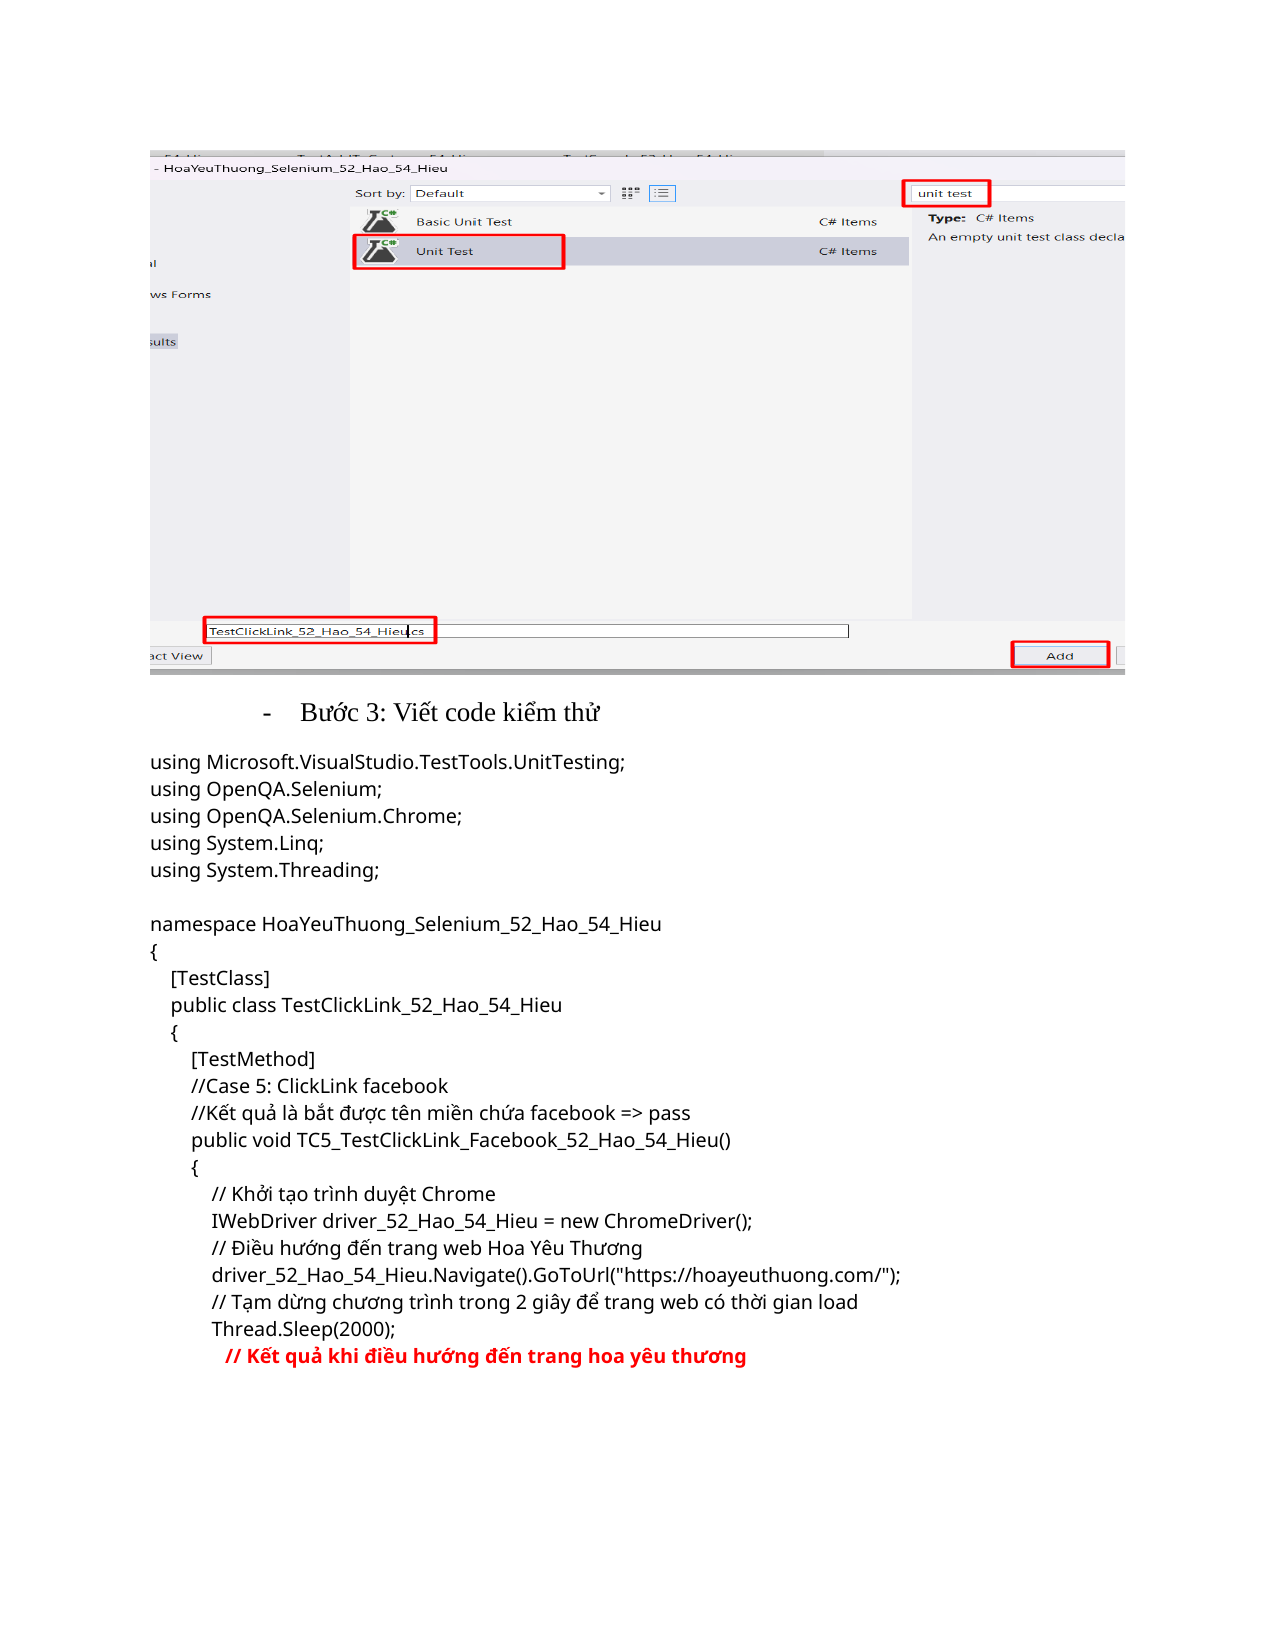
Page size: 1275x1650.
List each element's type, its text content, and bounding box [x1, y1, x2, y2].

text [TestMethod] [150, 1045, 1125, 1072]
text { [150, 1018, 1125, 1045]
text using System.Threading; [150, 857, 1125, 883]
text driver_52_Hao_54_Hieu.Navigate().GoToUrl("https://hoayeuthuong.com/"); [150, 1261, 1125, 1288]
text public class TestClickLink_52_Hao_54_Hieu [150, 991, 1125, 1018]
text // Điều hướng đến trang web Hoa Yêu Thương [150, 1234, 1125, 1261]
text Thread.Sleep(2000); [150, 1315, 1125, 1342]
text { [150, 937, 1125, 964]
text IWebDriver driver_52_Hao_54_Hieu = new ChromeDriver(); [150, 1207, 1125, 1234]
text using OpenQA.Selenium; [150, 776, 1125, 803]
text // Kết quả khi điều hướng đến trang hoa yêu thương [150, 1342, 1125, 1369]
text using OpenQA.Selenium.Chrome; [150, 803, 1125, 829]
text // Tạm dừng chương trình trong 2 giây để trang web có thời gian load [150, 1288, 1125, 1315]
list Bước 3: Viết code kiểm thử [262, 696, 1125, 727]
text [TestClass] [150, 964, 1125, 991]
text //Case 5: ClickLink facebook [150, 1072, 1125, 1099]
text namespace HoaYeuThuong_Selenium_52_Hao_54_Hieu [150, 911, 1125, 937]
text using Microsoft.VisualStudio.TestTools.UnitTesting; [150, 749, 1125, 776]
text { [150, 1153, 1125, 1180]
text // Khởi tạo trình duyệt Chrome [150, 1180, 1125, 1207]
picture [150, 150, 1125, 675]
text public void TC5_TestClickLink_Facebook_52_Hao_54_Hieu() [150, 1126, 1125, 1153]
text //Kết quả là bắt được tên miền chứa facebook => pass [150, 1099, 1125, 1126]
text using System.Linq; [150, 829, 1125, 857]
